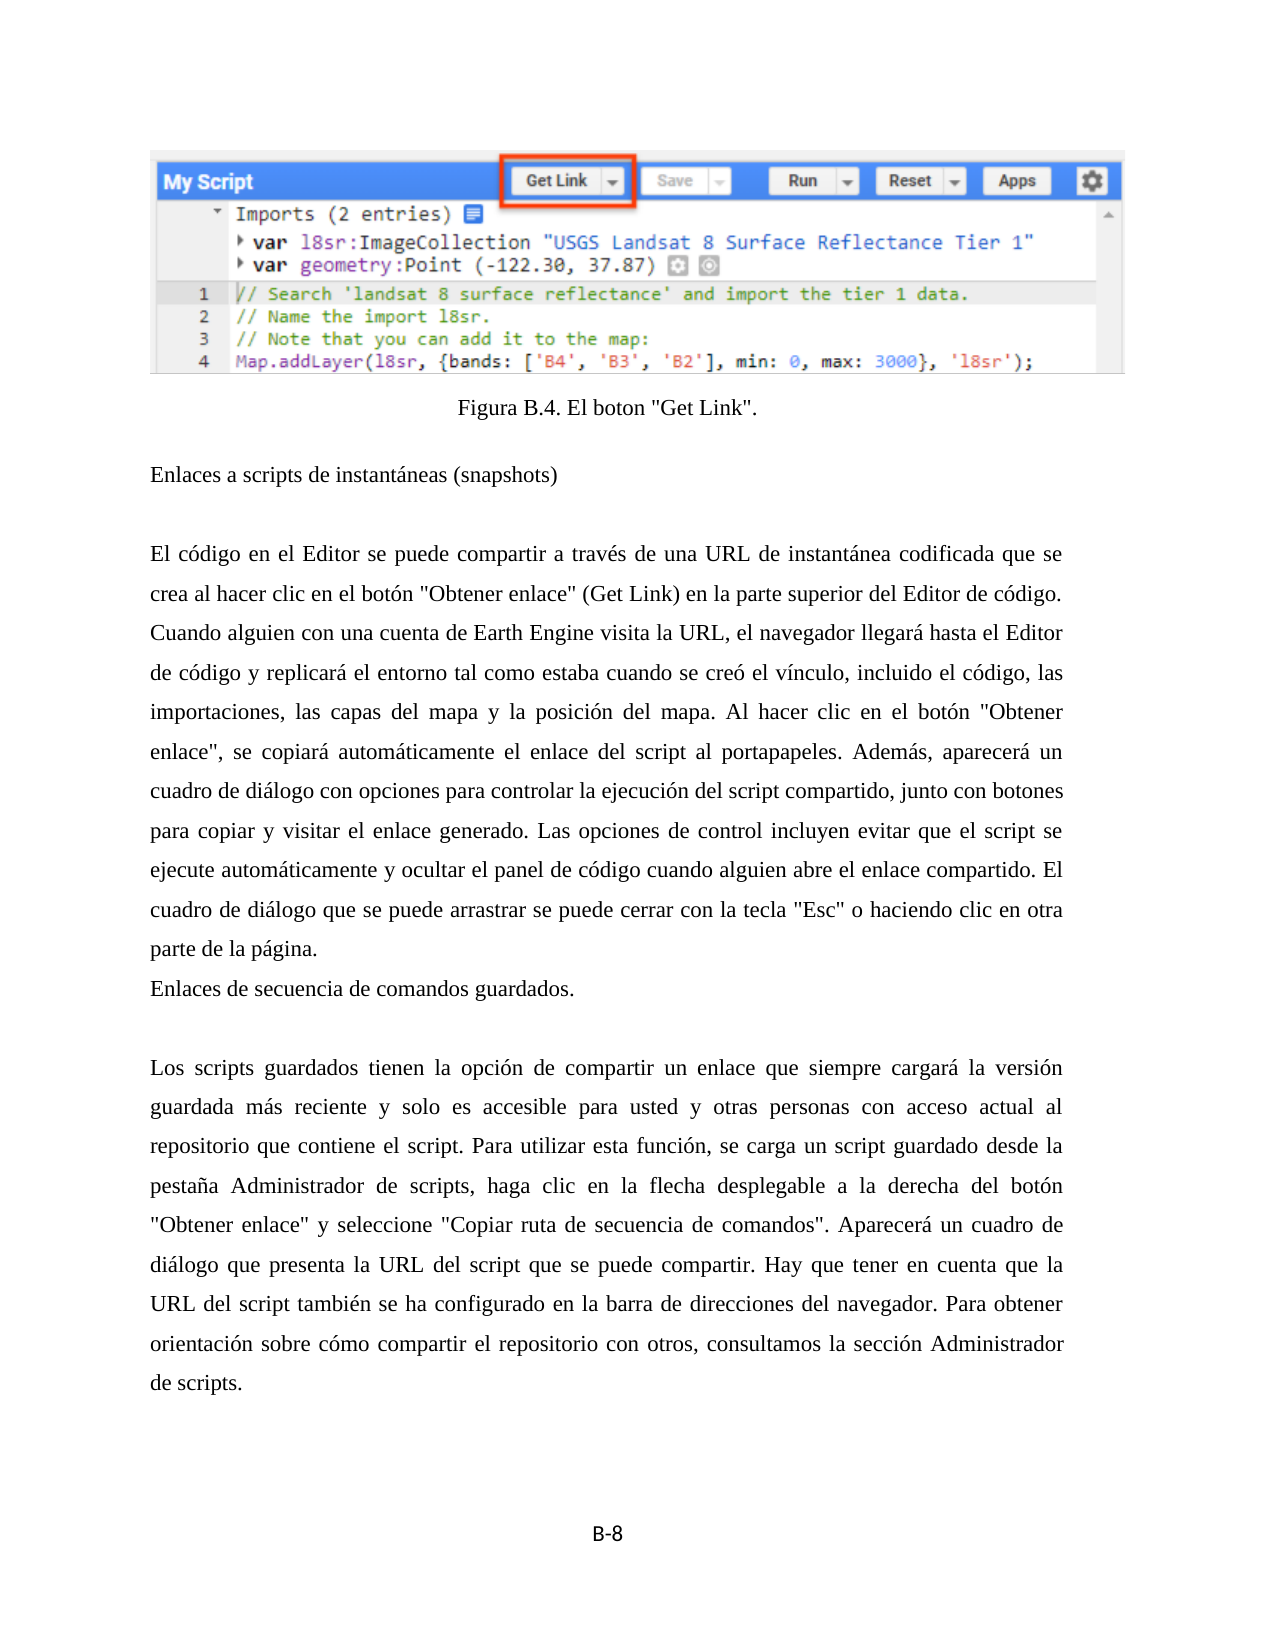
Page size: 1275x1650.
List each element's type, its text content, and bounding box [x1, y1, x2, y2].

text Enlaces de secuencia de comandos guardados. [150, 975, 1065, 1001]
subtitle Figura B.4. El boton "Get Link". [150, 393, 1065, 420]
text Los scripts guardados tienen la opción de compartir un enlace que siempre cargará la versión guardada más reciente y solo es accesible para usted y otras personas con acceso actual al repositorio que contiene el script. Para utilizar esta función, se carga un script guardado desde la pestaña Administrador de scripts, haga clic en la flecha desplegable a la derecha del botón "Obtener enlace" y seleccione "Copiar ruta de secuencia de comandos". Aparecerá un cuadro de diálogo que presenta la URL del script que se puede compartir. Hay que tener en cuenta que la URL del script también se ha configurado en la barra de direcciones del navegador. Para obtener orientación sobre cómo compartir el repositorio con otros, consultamos la sección Administrador de scripts. [150, 1054, 1065, 1396]
text El código en el Editor se puede compartir a través de una URL de instantánea codificada que se crea al hacer clic en el botón "Obtener enlace" (Get Link) en la parte superior del Editor de código. Cuando alguien con una cuenta de Earth Engine visita la URL, el navegador llegará hasta el Editor de código y replicará el entorno tal como estaba cuando se creó el vínculo, incluido el código, las importaciones, las capas del mapa y la posición del mapa. Al hacer clic en el botón "Obtener enlace", se copiará automáticamente el enlace del script al portapapeles. Además, aparecerá un cuadro de diálogo con opciones para controlar la ejecución del script compartido, junto con botones para copiar y visitar el enlace generado. Las opciones de control incluyen evitar que el script se ejecute automáticamente y ocultar el panel de código cuando alguien abre el enlace compartido. El cuadro de diálogo que se puede arrastrar se puede cerrar con la tecla "Esc" o haciendo clic en otra parte de la página. [150, 540, 1065, 962]
picture [150, 150, 1125, 375]
text Enlaces a scripts de instantáneas (snapshots) [150, 461, 1065, 488]
